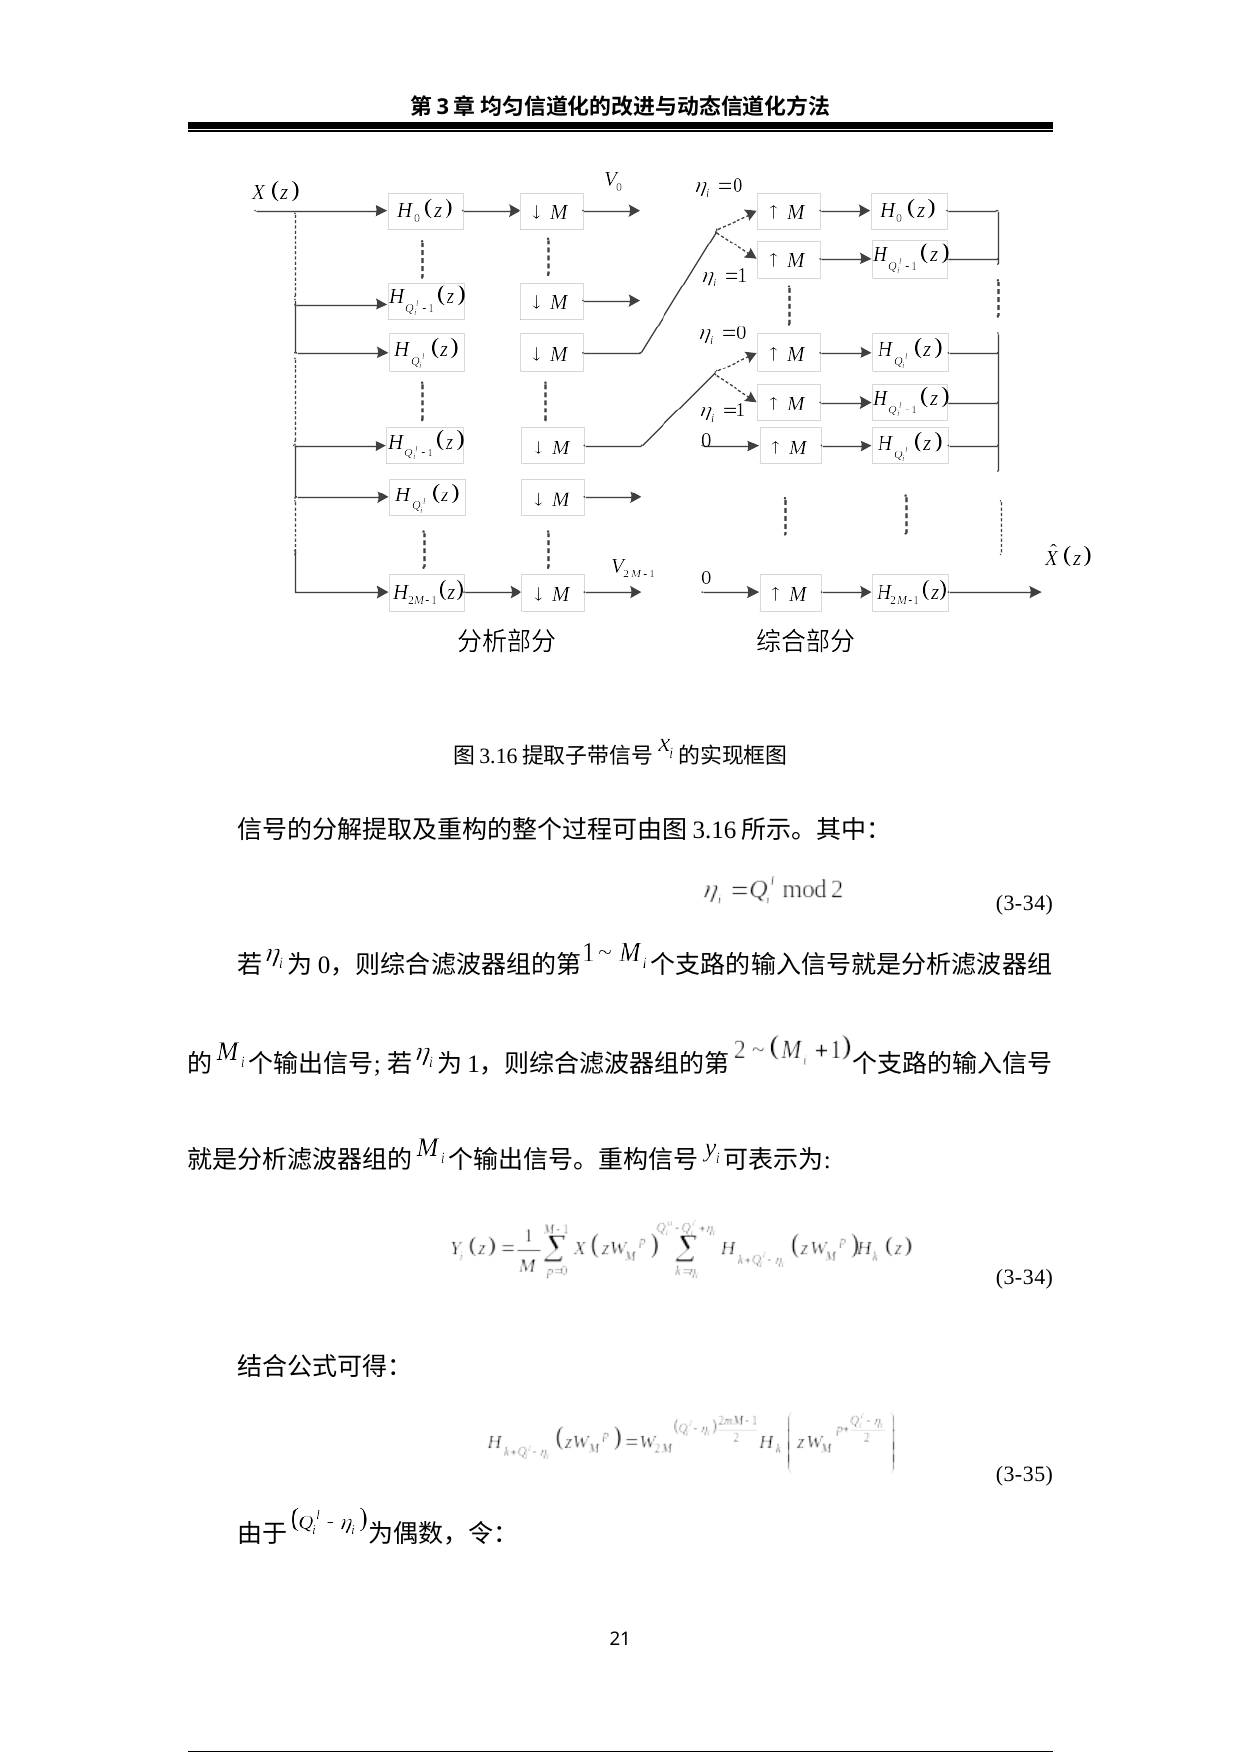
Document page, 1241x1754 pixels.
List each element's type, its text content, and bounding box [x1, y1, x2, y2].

text 图3.16提取子带信号的实现框图 [187, 162, 1053, 779]
text (3-34) [187, 1203, 1053, 1301]
text (3-35) [187, 1397, 1053, 1494]
text 若为0，则综合滤波器组的第个支路的输入信号就是分析滤波器组的个输出信号; 若为1，则综合滤波器组的第个支路的输入信号就是分析滤波器组的个输出信号。重构信号可表示为: [187, 925, 1053, 1185]
text 由于为偶数，令： [187, 1494, 1053, 1559]
text 结合公式可得： [187, 1332, 1053, 1397]
text (3-34) [187, 860, 1053, 925]
text 信号的分解提取及重构的整个过程可由图3.16所示。其中： [187, 795, 1053, 860]
